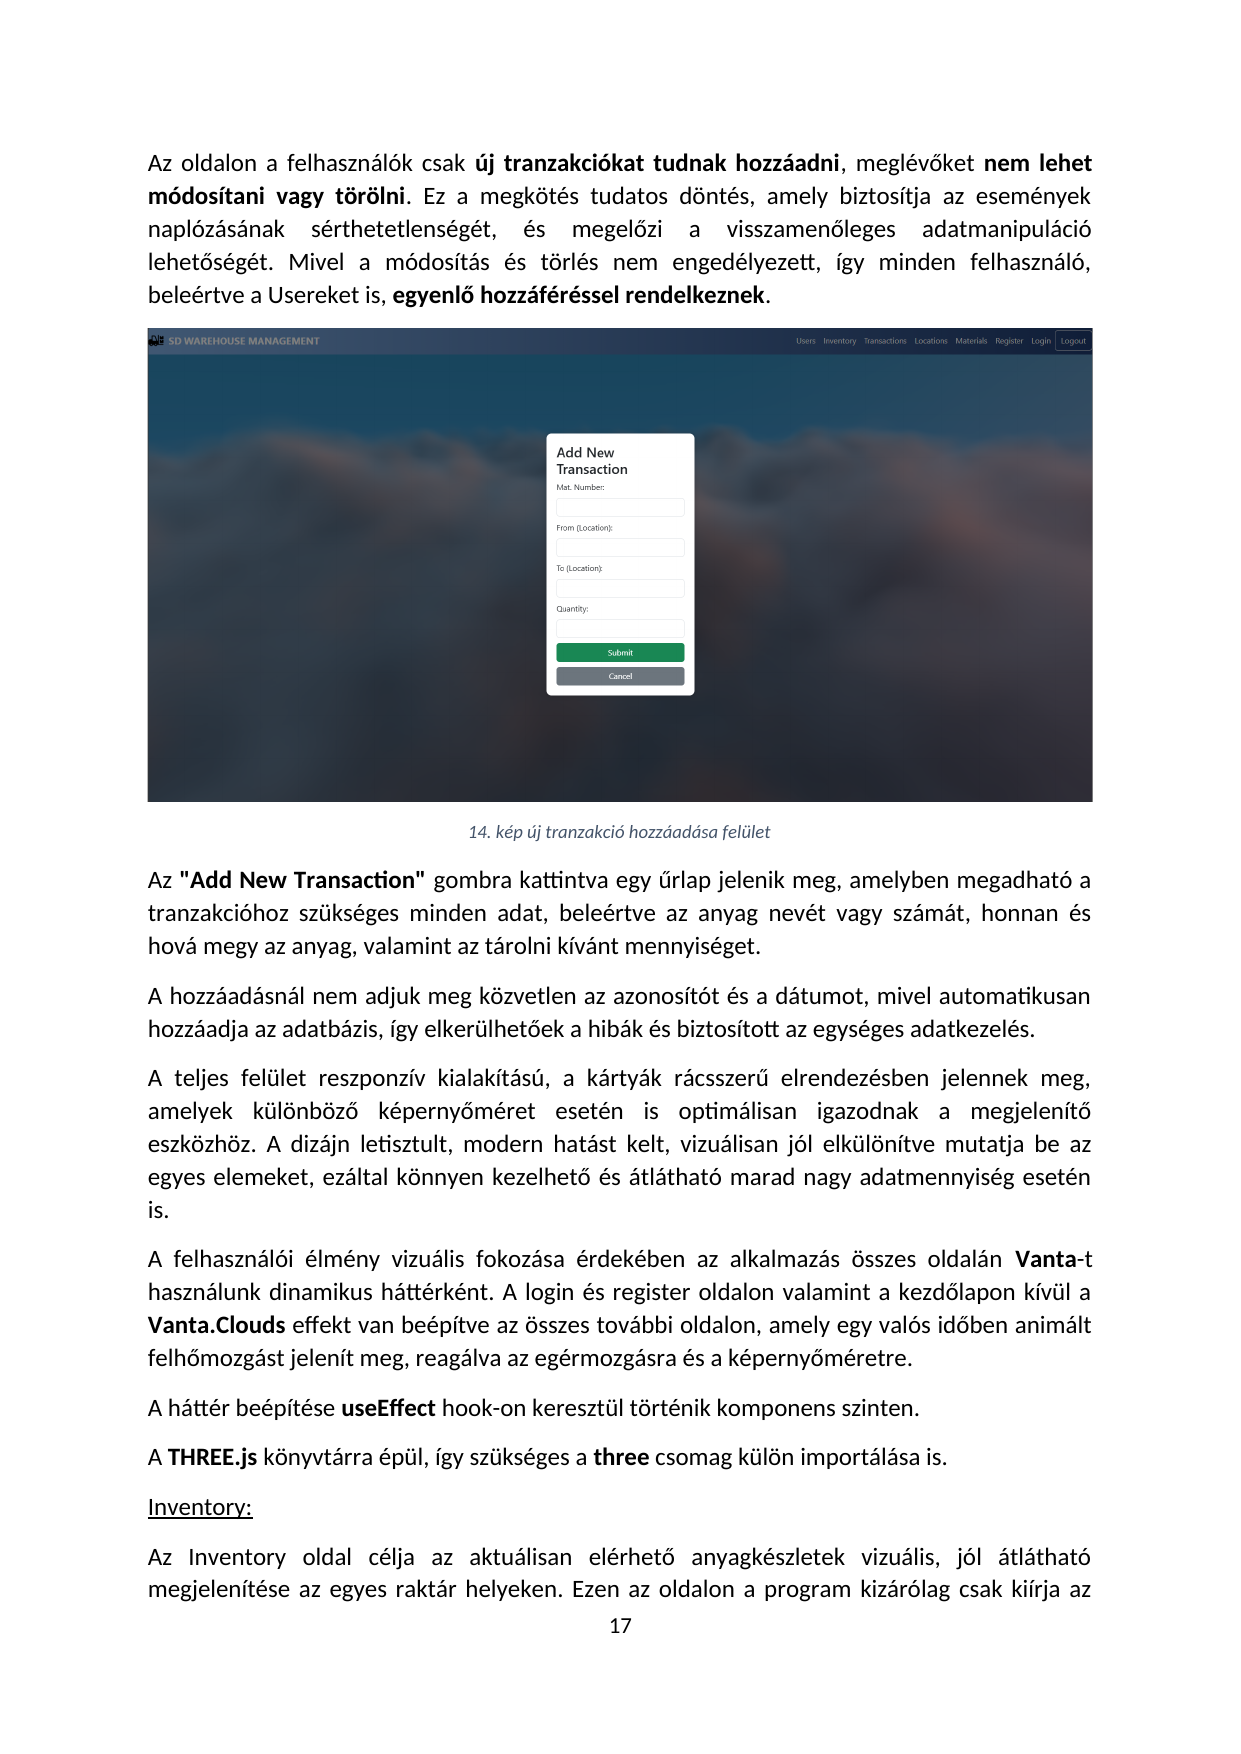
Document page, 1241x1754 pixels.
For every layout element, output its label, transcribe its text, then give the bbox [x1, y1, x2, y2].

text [148, 1541, 1093, 1604]
picture [147, 328, 1093, 802]
text Az oldalon a felhasználók csak új tranzakciókat tudnak hozzáadni, meglévőket nem lehet módosítani vagy törölni. Ez a megkötés tudatos döntés, amely biztosítja az események naplózásának sérthetetlenségét, és megelőzi a visszamenőleges adatmanipuláció lehetőségét. Mivel a módosítás és törlés nem engedélyezett, így minden felhasználó, beleértve a Usereket is, egyenlő hozzáféréssel rendelkeznek. [148, 148, 1093, 310]
text 14. kép új tranzakció hozzáadása felület [148, 821, 1093, 843]
text A teljes felület reszponzív kialakítású, a kártyák rácsszerű elrendezésben jelennek meg, amelyek különböző képernyőméret esetén is optimálisan igazodnak a megjelenítő eszközhöz. A dizájn letisztult, modern hatást kelt, vizuálisan jól elkülönítve mutatja be az egyes elemeket, ezáltal könnyen kezelhető és átlátható marad nagy adatmennyiség esetén is. [148, 1062, 1093, 1224]
text A felhasználói élmény vizuális fokozása érdekében az alkalmazás összes oldalán Vanta-t használunk dinamikus háttérként. A login és register oldalon valamint a kezdőlapon kívül a Vanta.Clouds effekt van beépítve az összes további oldalon, amely egy valós időben animált felhőmozgást jelenít meg, reagálva az egérmozgásra és a képernyőméretre. [148, 1243, 1093, 1373]
text Inventory: [148, 1491, 1093, 1522]
text A hozzáadásnál nem adjuk meg közvetlen az azonosítót és a dátumot, mivel automatikusan hozzáadja az adatbázis, így elkerülhetőek a hibák és biztosított az egységes adatkezelés. [148, 980, 1093, 1043]
text A THREE.js könyvtárra épül, így szükséges a three csomag külön importálása is. [148, 1441, 1093, 1472]
text A háttér beépítése useEffect hook-on keresztül történik komponens szinten. [148, 1392, 1093, 1422]
text Az "Add New Transaction" gombra kattintva egy űrlap jelenik meg, amelyben megadható a tranzakcióhoz szükséges minden adat, beleértve az anyag nevét vagy számát, honnan és hová megy az anyag, valamint az tárolni kívánt mennyiséget. [148, 864, 1093, 961]
